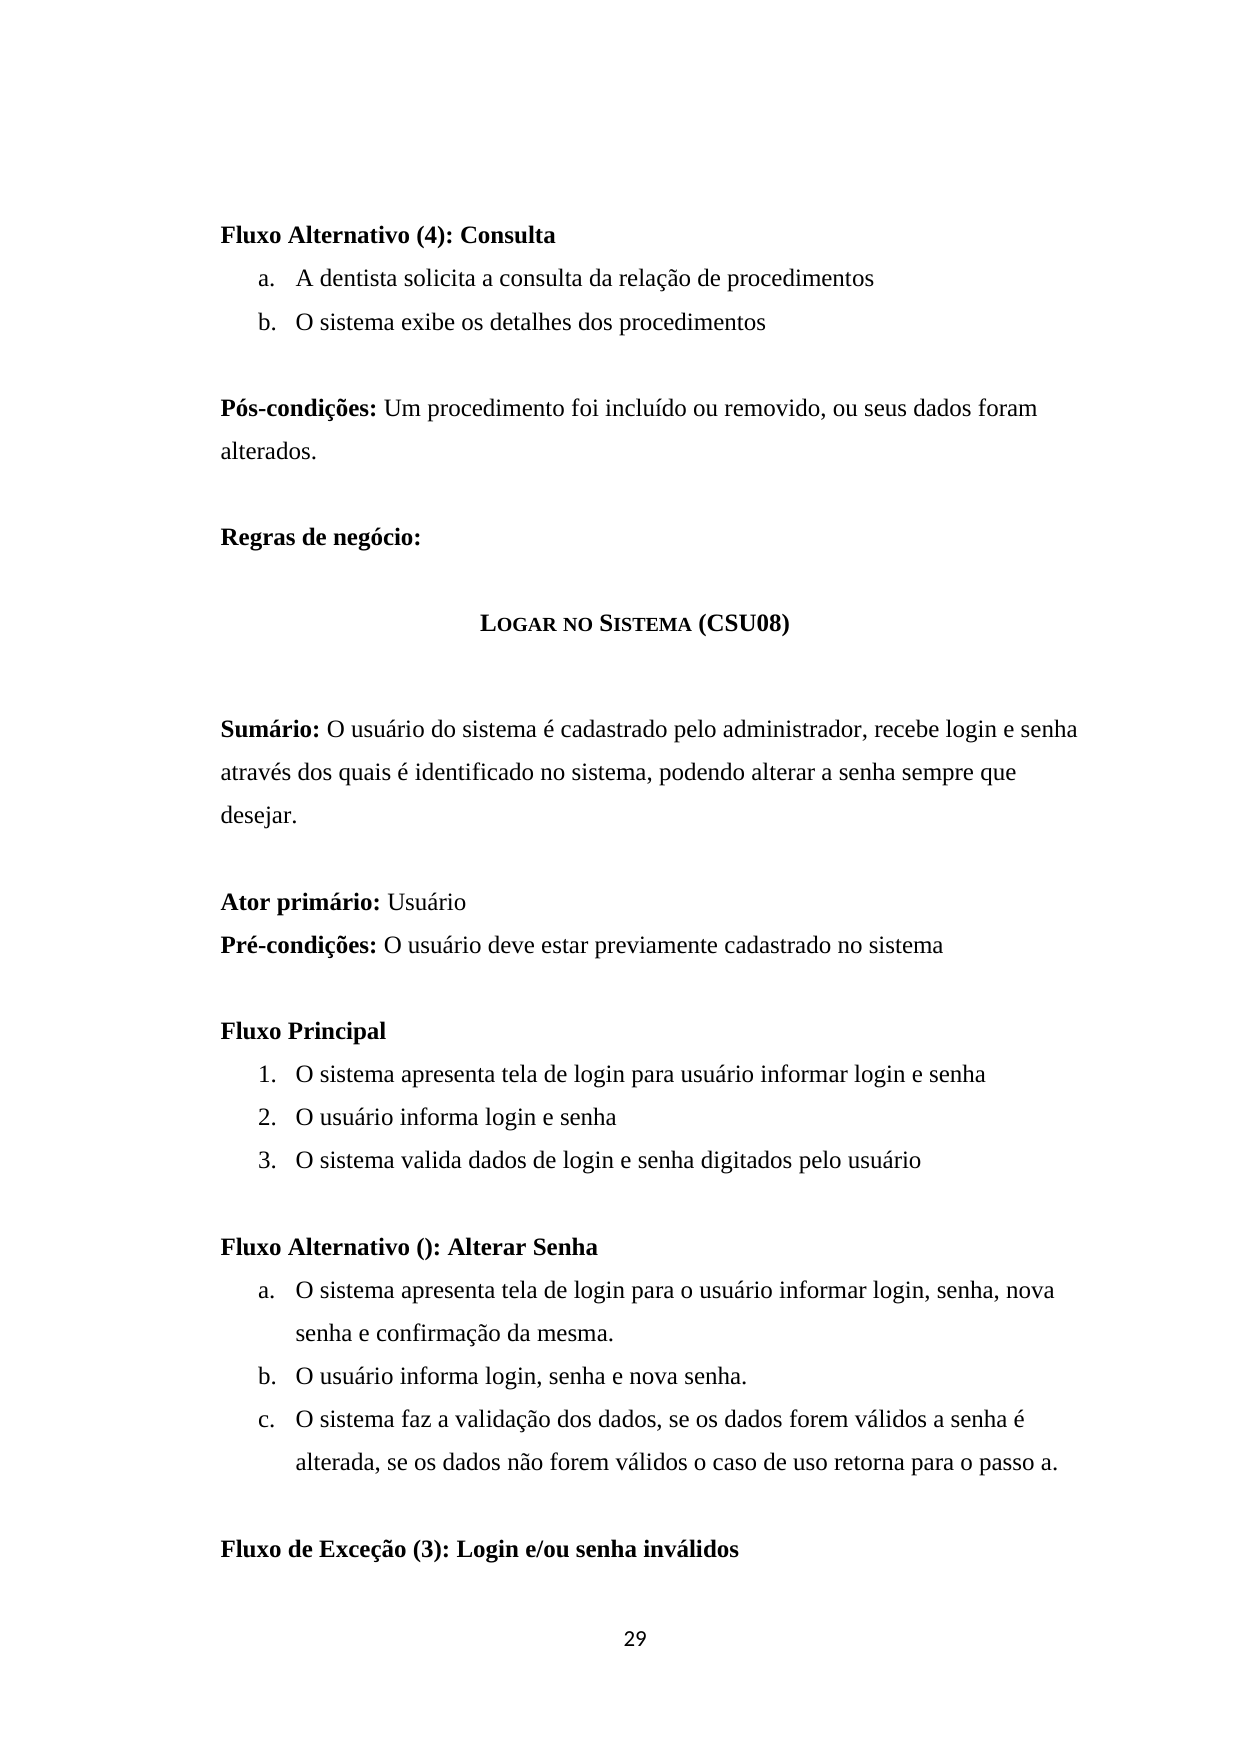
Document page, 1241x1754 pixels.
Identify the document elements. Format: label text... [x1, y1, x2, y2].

text Fluxo Principal [220, 1016, 1092, 1045]
list O sistema faz a validação dos dados, se os dados forem válidos a senha é alterada, se os dados não forem válidos o caso de uso retorna para o passo a. [258, 1404, 1092, 1476]
list A dentista solicita a consulta da relação de procedimentos [258, 263, 1092, 292]
text Fluxo de Exceção (3): Login e/ou senha inválidos [220, 1534, 1092, 1562]
text Fluxo Alternativo (): Alterar Senha [220, 1232, 1092, 1261]
text Pós-condições: Um procedimento foi incluído ou removido, ou seus dados foram alterados. [220, 393, 1092, 465]
list O sistema exibe os detalhes dos procedimentos [258, 307, 1092, 335]
list O sistema apresenta tela de login para usuário informar login e senha [258, 1059, 1092, 1088]
list O usuário informa login e senha [258, 1102, 1092, 1131]
text Sumário: O usuário do sistema é cadastrado pelo administrador, recebe login e senha através dos quais é identificado no sistema, podendo alterar a senha sempre que desejar. [220, 671, 1092, 829]
list O usuário informa login, senha e nova senha. [258, 1361, 1092, 1390]
text Ator primário: Usuário [220, 887, 1092, 916]
table_header Logar no Sistema (CSU08) [185, 609, 1085, 671]
text Fluxo Alternativo (4): Consulta [220, 220, 1092, 249]
text Pré-condições: O usuário deve estar previamente cadastrado no sistema [220, 930, 1092, 959]
list O sistema apresenta tela de login para o usuário informar login, senha, nova senha e confirmação da mesma. [258, 1275, 1092, 1347]
list O sistema valida dados de login e senha digitados pelo usuário [258, 1146, 1092, 1174]
text Regras de negócio: [220, 522, 1092, 551]
